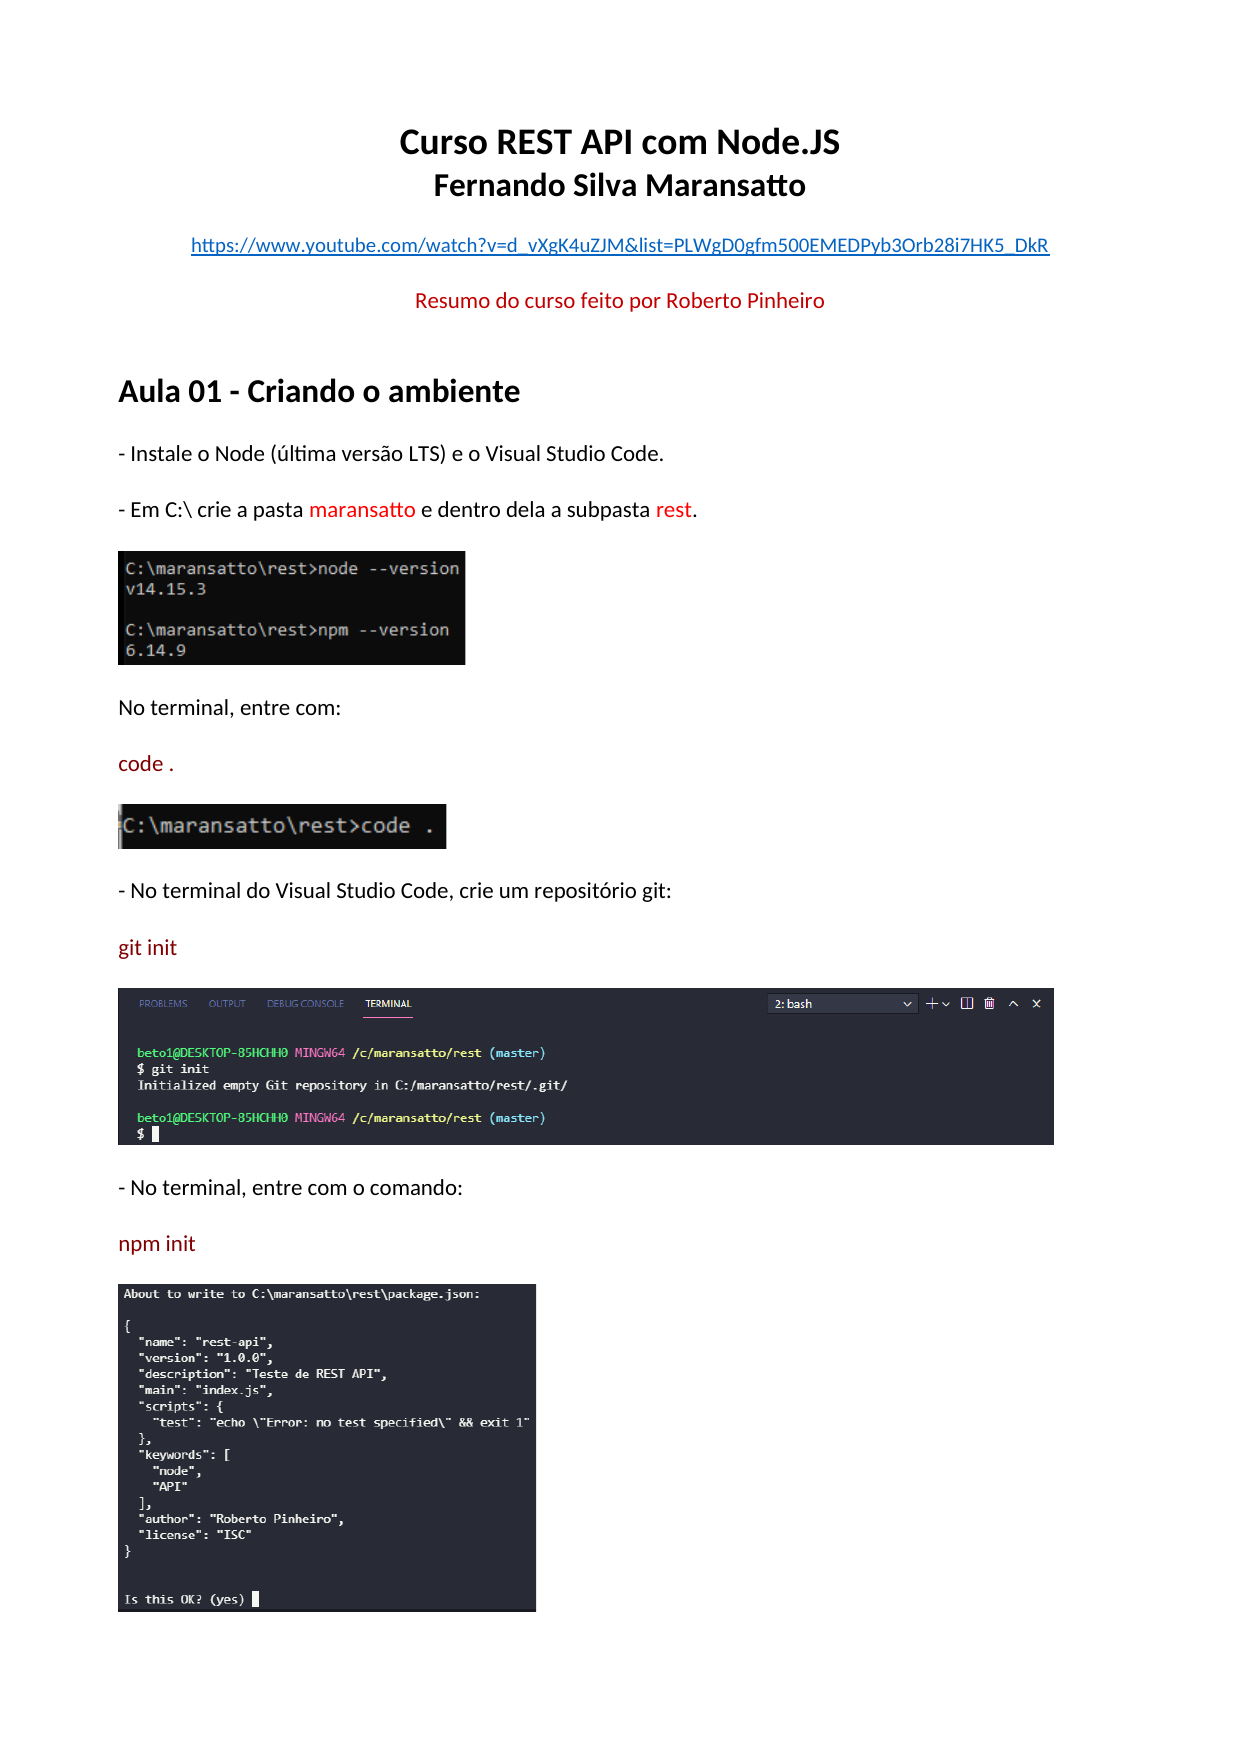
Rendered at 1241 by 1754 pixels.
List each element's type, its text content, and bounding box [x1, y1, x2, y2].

text npm init [118, 1229, 1122, 1257]
picture [118, 1284, 537, 1612]
text - Em C:\ crie a pasta maransatto e dentro dela a subpasta rest. [118, 495, 1122, 523]
text - No terminal, entre com o comando: [118, 1173, 1122, 1201]
picture [118, 804, 447, 849]
text code . [118, 749, 1122, 777]
text - No terminal do Visual Studio Code, crie um repositório git: [118, 877, 1122, 904]
text No terminal, entre com: [118, 693, 1122, 721]
text - Instale o Node (última versão LTS) e o Visual Studio Code. [118, 439, 1122, 467]
picture [118, 551, 466, 665]
text Curso REST API com Node.JS [118, 118, 1122, 164]
text https://www.youtube.com/watch?v=d_vXgK4uZJM&list=PLWgD0gfm500EMEDPyb3Orb28i7HK5_DkR [118, 233, 1122, 258]
text Resumo do curso feito por Roberto Pinheiro [118, 286, 1122, 314]
text Fernando Silva Maransatto [118, 164, 1122, 205]
picture [118, 988, 1054, 1145]
text git init [118, 933, 1122, 961]
subtitle Aula 01 - Criando o ambiente [118, 370, 1122, 411]
